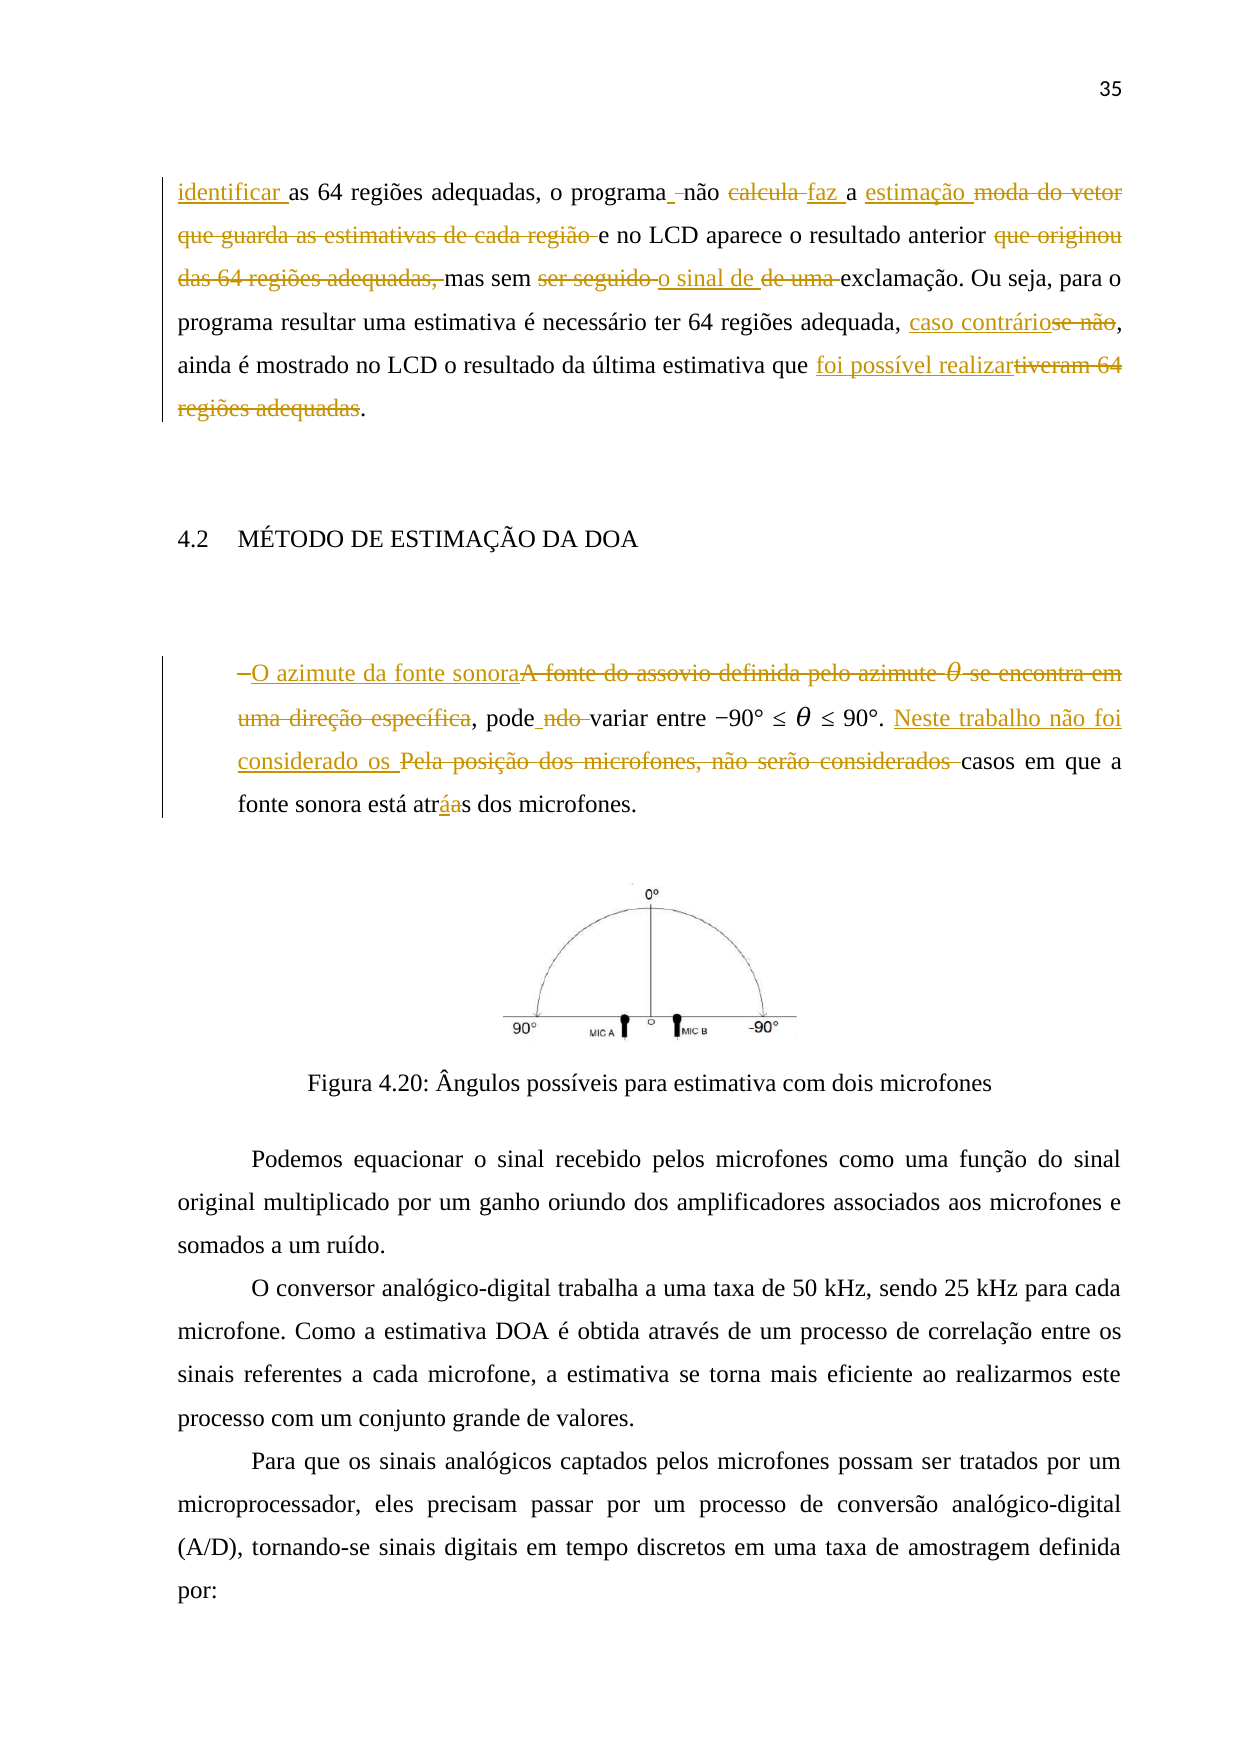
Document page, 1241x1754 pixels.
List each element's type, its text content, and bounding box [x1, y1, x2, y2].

picture [497, 875, 802, 1050]
text Podemos equacionar o sinal recebido pelos microfones como uma função do sinal original multiplicado por um ganho oriundo dos amplificadores associados aos microfones e somados a um ruído. [177, 1144, 1122, 1259]
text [177, 177, 1122, 422]
text Para que os sinais analógicos captados pelos microfones possam ser tratados por um microprocessador, eles precisam passar por um processo de conversão analógico-digital (A/D), tornando-se sinais digitais em tempo discretos em uma taxa de amostragem definida por: [177, 1446, 1122, 1604]
text , podevariar entre −90° ≤ 𝜃 ≤ 90°. casos em que a fonte sonora está atrs dos microfones. [237, 656, 1122, 818]
subtitle Método de estimação da DOA [177, 524, 1122, 553]
text O conversor analógico-digital trabalha a uma taxa de 50 kHz, sendo 25 kHz para cada microfone. Como a estimativa DOA é obtida através de um processo de correlação entre os sinais referentes a cada microfone, a estimativa se torna mais eficiente ao realizarmos este processo com um conjunto grande de valores. [177, 1273, 1122, 1431]
